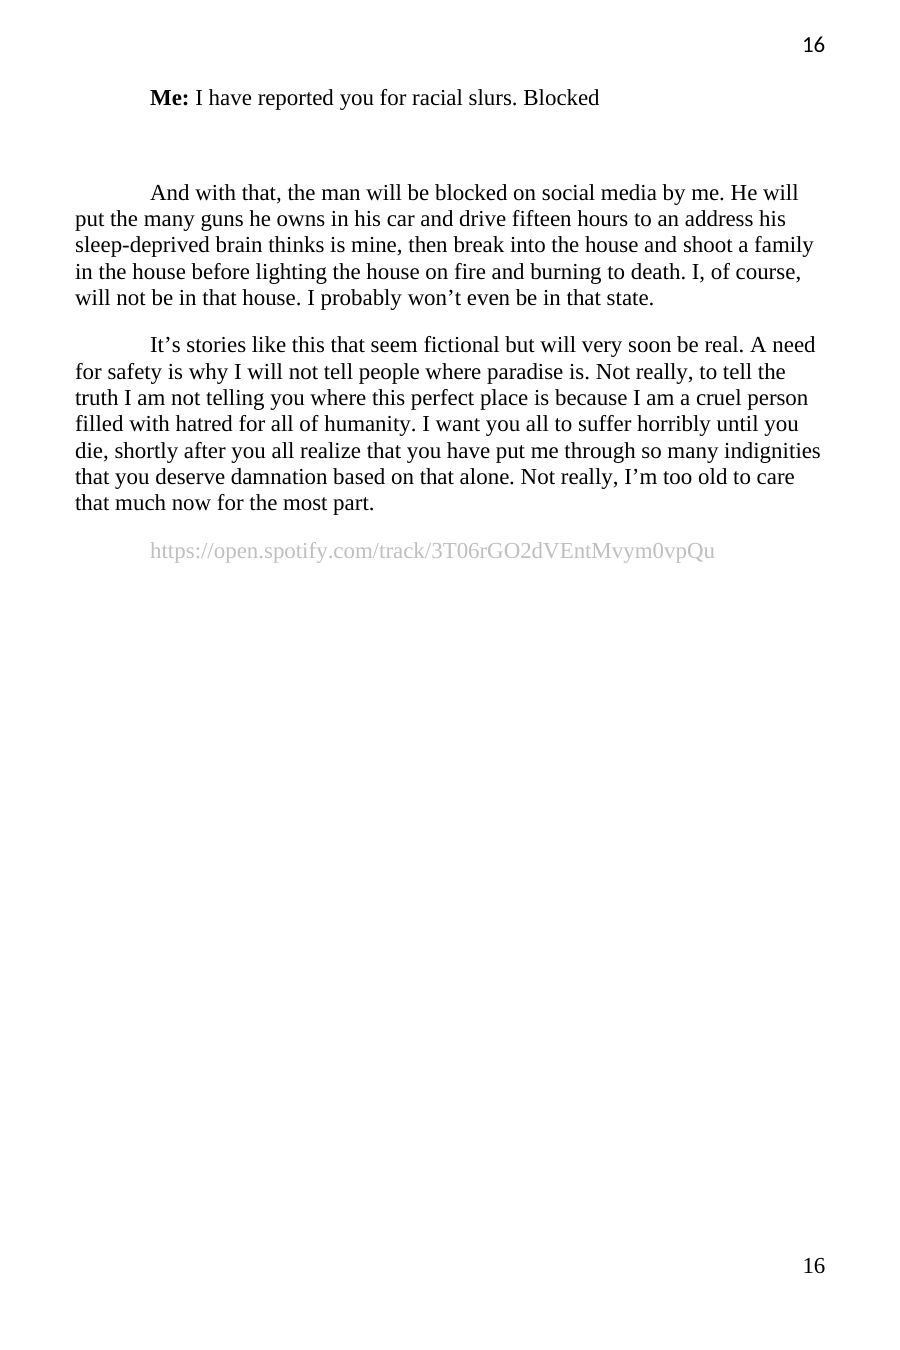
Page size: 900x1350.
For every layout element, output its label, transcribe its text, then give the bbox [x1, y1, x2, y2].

text Me: I have reported you for racial slurs. Blocked [75, 84, 825, 111]
text https://open.spotify.com/track/3T06rGO2dVEntMvym0vpQu [75, 537, 825, 563]
text And with that, the man will be blocked on social media by me. He will put the many guns he owns in his car and drive fifteen hours to an address his sleep-deprived brain thinks is mine, then break into the house and shoot a family in the house before lighting the house on fire and burning to death. I, of course, will not be in that house. I probably won’t even be in that state. [75, 179, 825, 311]
text It’s stories like this that seem fictional but will very soon be real. A need for safety is why I will not tell people where paradise is. Not really, to tell the truth I am not telling you where this perfect place is because I am a cruel person filled with hatred for all of humanity. I want you all to suffer horribly until you die, shortly after you all realize that you have put me through so many indignities that you deserve damnation based on that alone. Not really, I’m too old to care that much now for the most part. [75, 331, 825, 516]
